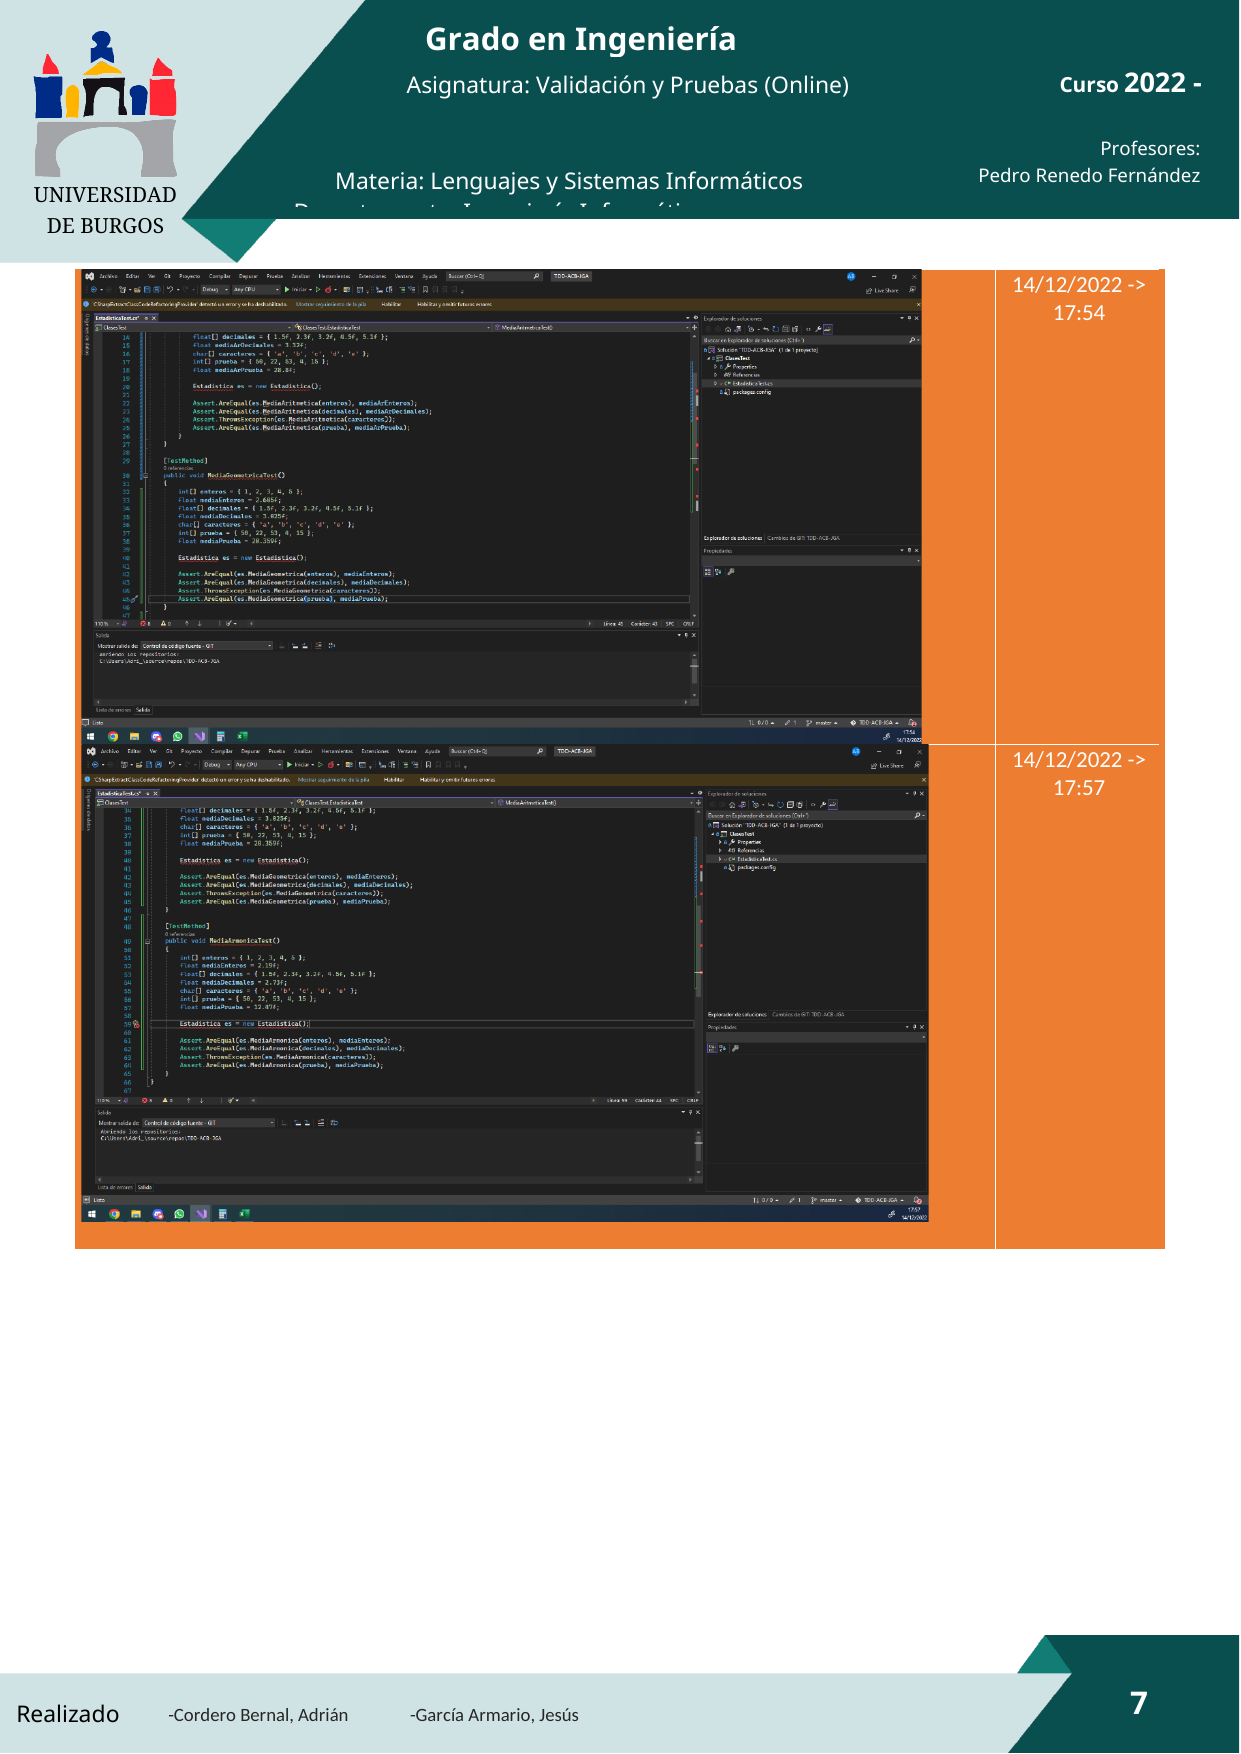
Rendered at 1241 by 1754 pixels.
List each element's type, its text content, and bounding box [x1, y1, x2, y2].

picture [0, 0, 1240, 1753]
table_cell 14/12/2022 -> 17:54 [996, 270, 1159, 744]
table_cell [81, 745, 995, 1249]
table_cell 14/12/2022 -> 17:57 [996, 745, 1159, 1249]
table_cell [922, 270, 995, 744]
